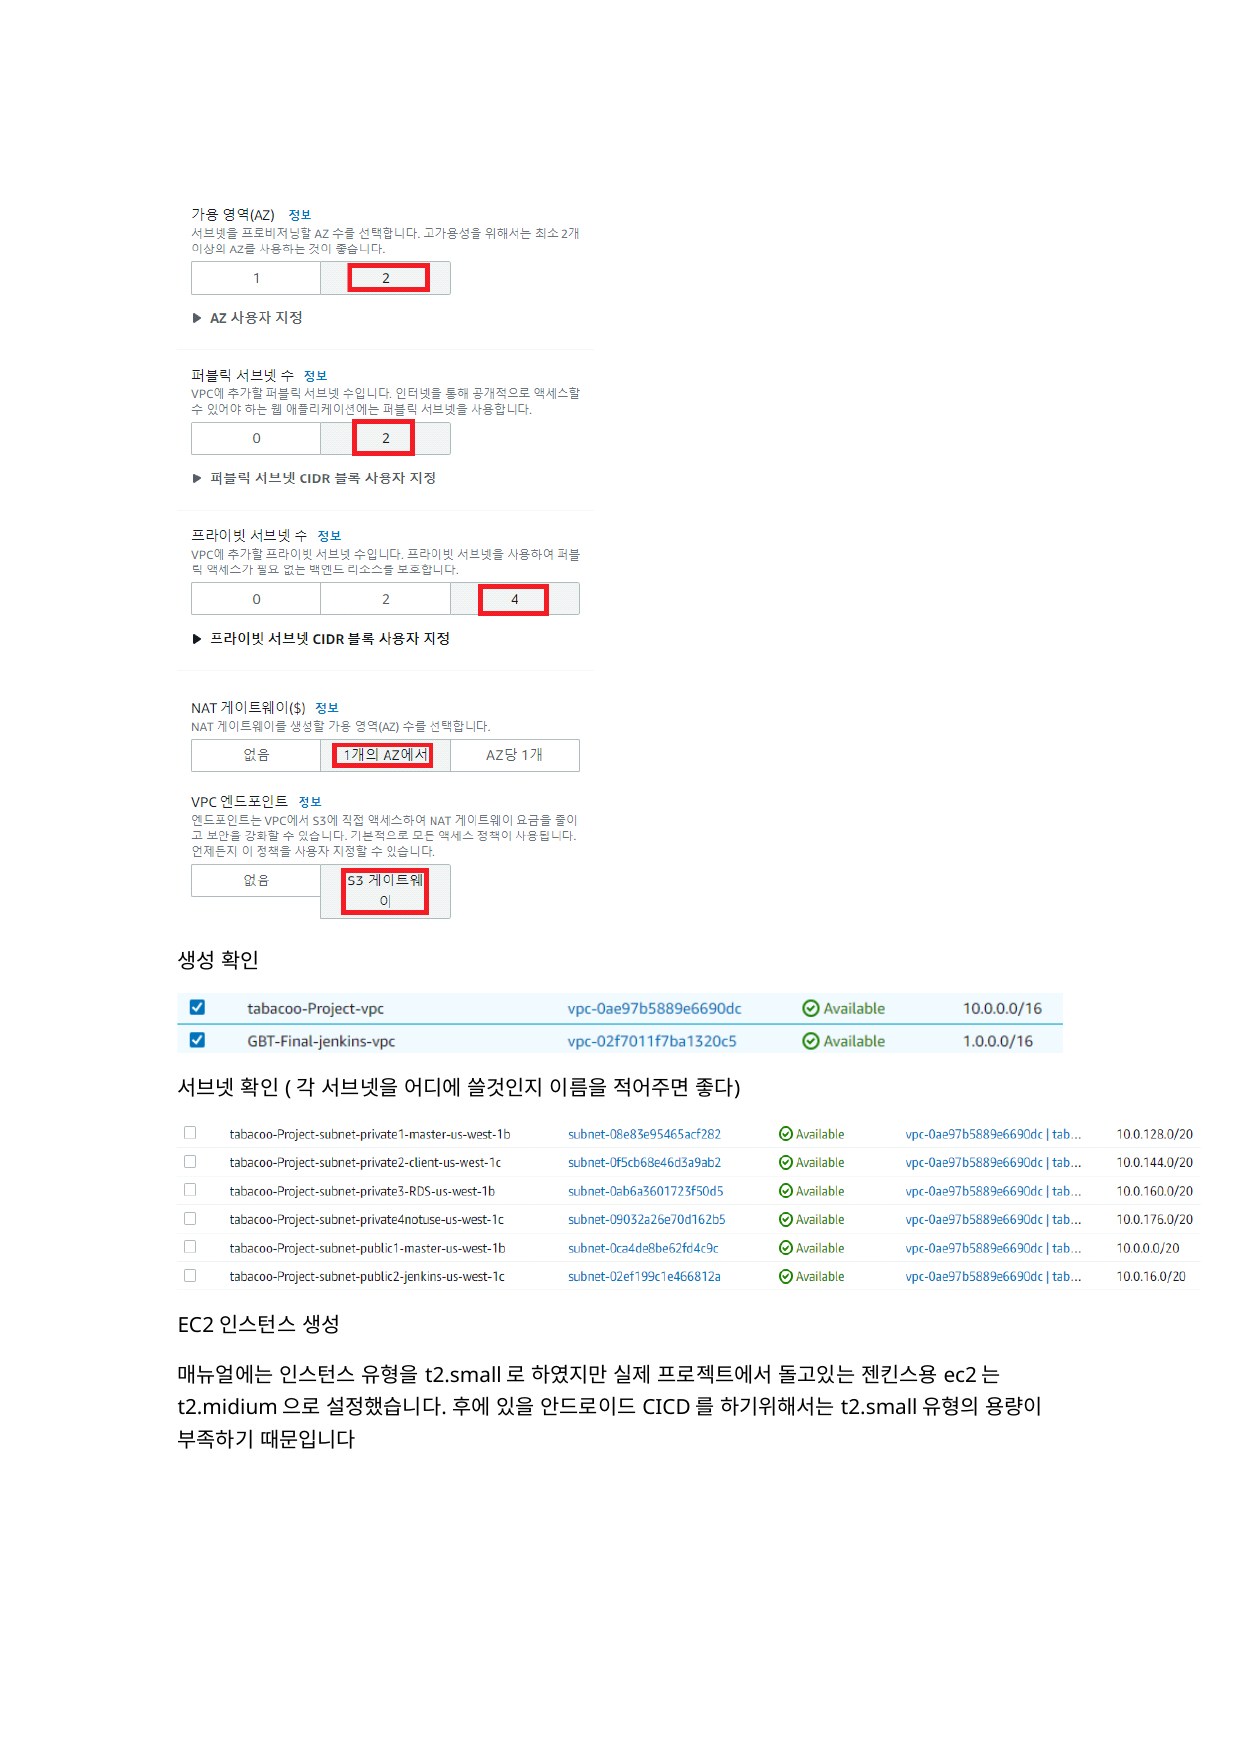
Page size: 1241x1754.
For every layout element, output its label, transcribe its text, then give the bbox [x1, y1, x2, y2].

text 생성 확인 [177, 944, 1063, 975]
text 매뉴얼에는 인스턴스 유형을 t2.small로 하였지만 실제 프로젝트에서 돌고있는 젠킨스용 ec2는 t2.midium으로 설정했습니다. 후에 있을 안드로이드 CICD를 하기위해서는 t2.small유형의 용량이 부족하기 때문입니다 [177, 1358, 1063, 1453]
picture [177, 1120, 1201, 1290]
text EC2 인스턴스 생성 [177, 1308, 1063, 1339]
picture [177, 993, 1063, 1053]
text 서브넷 확인 ( 각 서브넷을 어디에 쓸것인지 이름을 적어주면 좋다) [177, 1071, 1063, 1102]
picture [177, 206, 603, 926]
